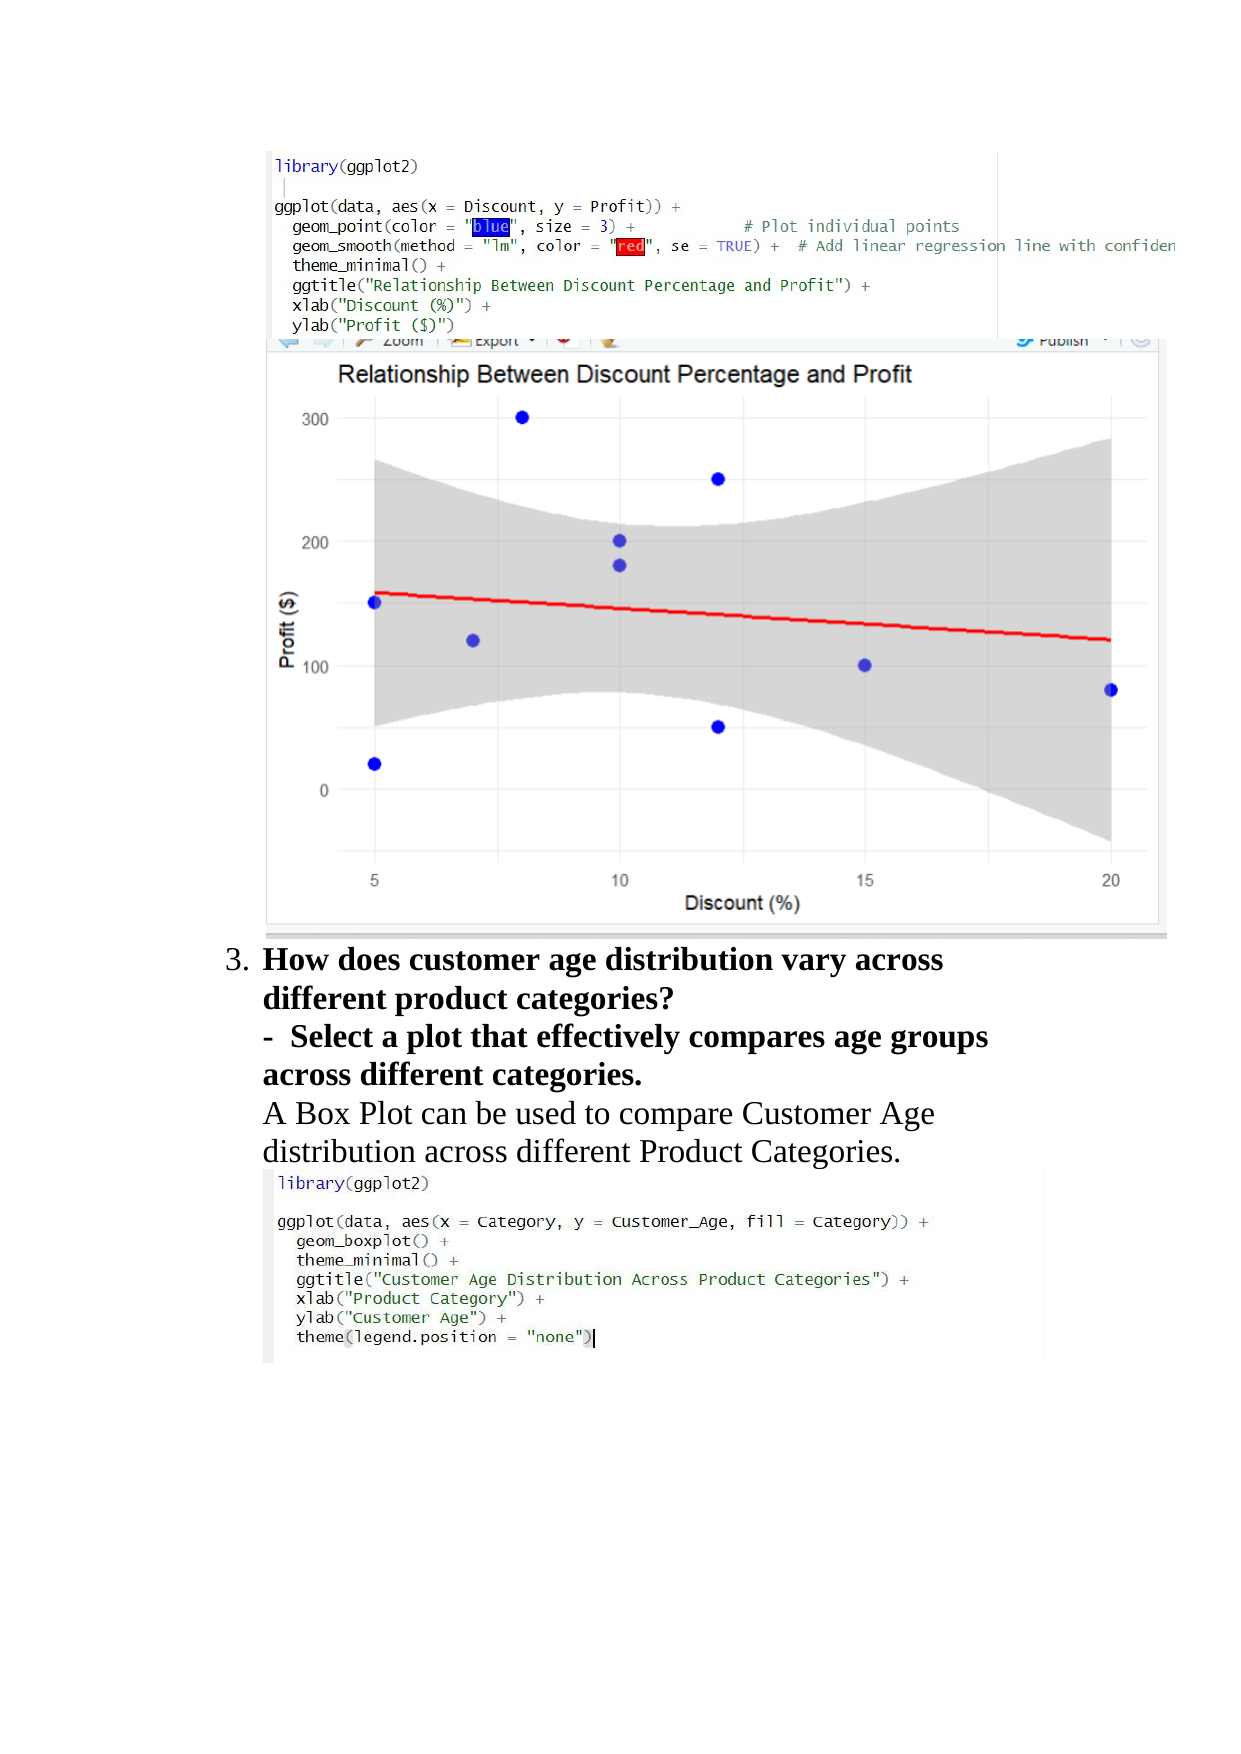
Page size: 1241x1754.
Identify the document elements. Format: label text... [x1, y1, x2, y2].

list Select a plot that effectively compares age groups across different categories. [262, 1016, 1051, 1093]
list How does customer age distribution vary across different product categories? [225, 939, 1041, 1016]
picture [266, 151, 1175, 939]
picture [262, 1169, 1045, 1363]
text A Box Plot can be used to compare Customer Age distribution across different Product Categories. [262, 1093, 1047, 1170]
